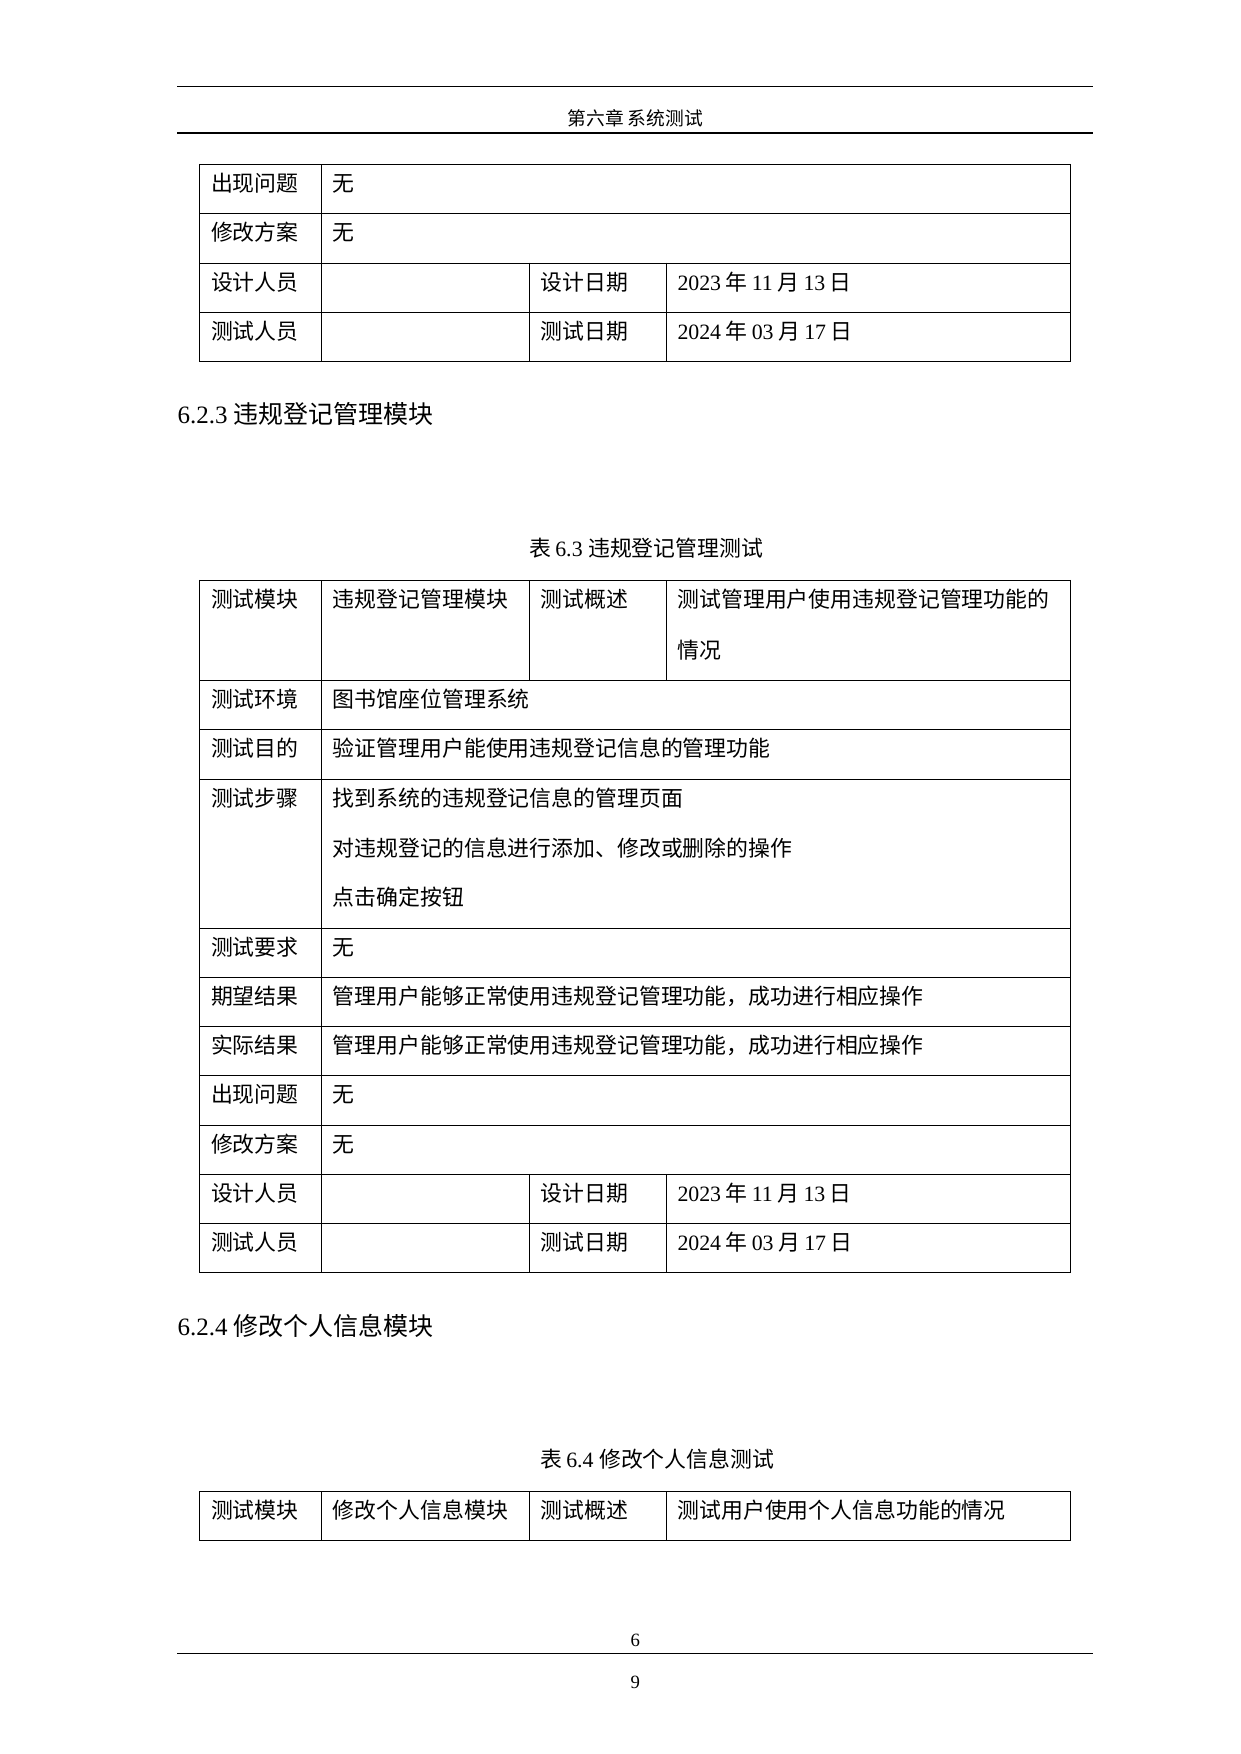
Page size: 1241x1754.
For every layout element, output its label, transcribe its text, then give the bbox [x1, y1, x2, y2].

text 6.2.4 修改个人信息模块 [177, 1290, 1093, 1358]
table_cell 找到系统的违规登记信息的管理页面 对违规登记的信息进行添加、修改或删除的操作 点击确定按钮 [322, 780, 1070, 927]
table_header 测试概述 [530, 581, 666, 680]
table_cell 无 [322, 1126, 1070, 1174]
table_cell 实际结果 [200, 1027, 321, 1075]
table_cell 无 [322, 165, 1070, 213]
text 6.2.3 违规登记管理模块 [177, 379, 1093, 447]
table_cell [322, 264, 529, 312]
table_cell 图书馆座位管理系统 [322, 681, 1070, 729]
table_cell 修改方案 [200, 1126, 321, 1174]
table_cell 测试人员 [200, 313, 321, 361]
table_cell 测试环境 [200, 681, 321, 729]
table_header 修改个人信息模块 [322, 1492, 529, 1540]
table_cell [322, 1224, 529, 1272]
text 表6.4 修改个人信息测试 [177, 1441, 1093, 1475]
table_header 违规登记管理模块 [322, 581, 529, 680]
table_cell 管理用户能够正常使用违规登记管理功能，成功进行相应操作 [322, 1027, 1070, 1075]
table_cell 2023年11月13日 [667, 1175, 1070, 1223]
table_cell 测试人员 [200, 1224, 321, 1272]
table_cell 期望结果 [200, 978, 321, 1026]
table_cell 2023年11月13日 [667, 264, 1070, 312]
table_cell 无 [322, 1076, 1070, 1124]
table_cell 修改方案 [200, 214, 321, 262]
table_cell 出现问题 [200, 1076, 321, 1124]
table_header 测试模块 [200, 581, 321, 680]
table_cell [322, 1175, 529, 1223]
table_header 测试模块 [200, 1492, 321, 1540]
table_cell 设计人员 [200, 1175, 321, 1223]
table_cell 测试步骤 [200, 780, 321, 927]
table_cell 验证管理用户能使用违规登记信息的管理功能 [322, 730, 1070, 778]
table_cell 无 [322, 929, 1070, 977]
table_cell 无 [322, 214, 1070, 262]
table_cell 测试日期 [530, 1224, 666, 1272]
table_cell 测试要求 [200, 929, 321, 977]
table_cell 设计日期 [530, 1175, 666, 1223]
table_cell 设计人员 [200, 264, 321, 312]
table_cell [322, 313, 529, 361]
table_cell 出现问题 [200, 165, 321, 213]
table_cell 测试目的 [200, 730, 321, 778]
table_cell 管理用户能够正常使用违规登记管理功能，成功进行相应操作 [322, 978, 1070, 1026]
text 表6.3 违规登记管理测试 [177, 530, 1093, 564]
table_cell 测试日期 [530, 313, 666, 361]
table_cell 设计日期 [530, 264, 666, 312]
table_cell 2024年03月17日 [667, 1224, 1070, 1272]
table_header 测试概述 [530, 1492, 666, 1540]
table_header 测试管理用户使用违规登记管理功能的情况 [667, 581, 1070, 680]
table_cell 2024年03月17日 [667, 313, 1070, 361]
table_header 测试用户使用个人信息功能的情况 [667, 1492, 1070, 1540]
